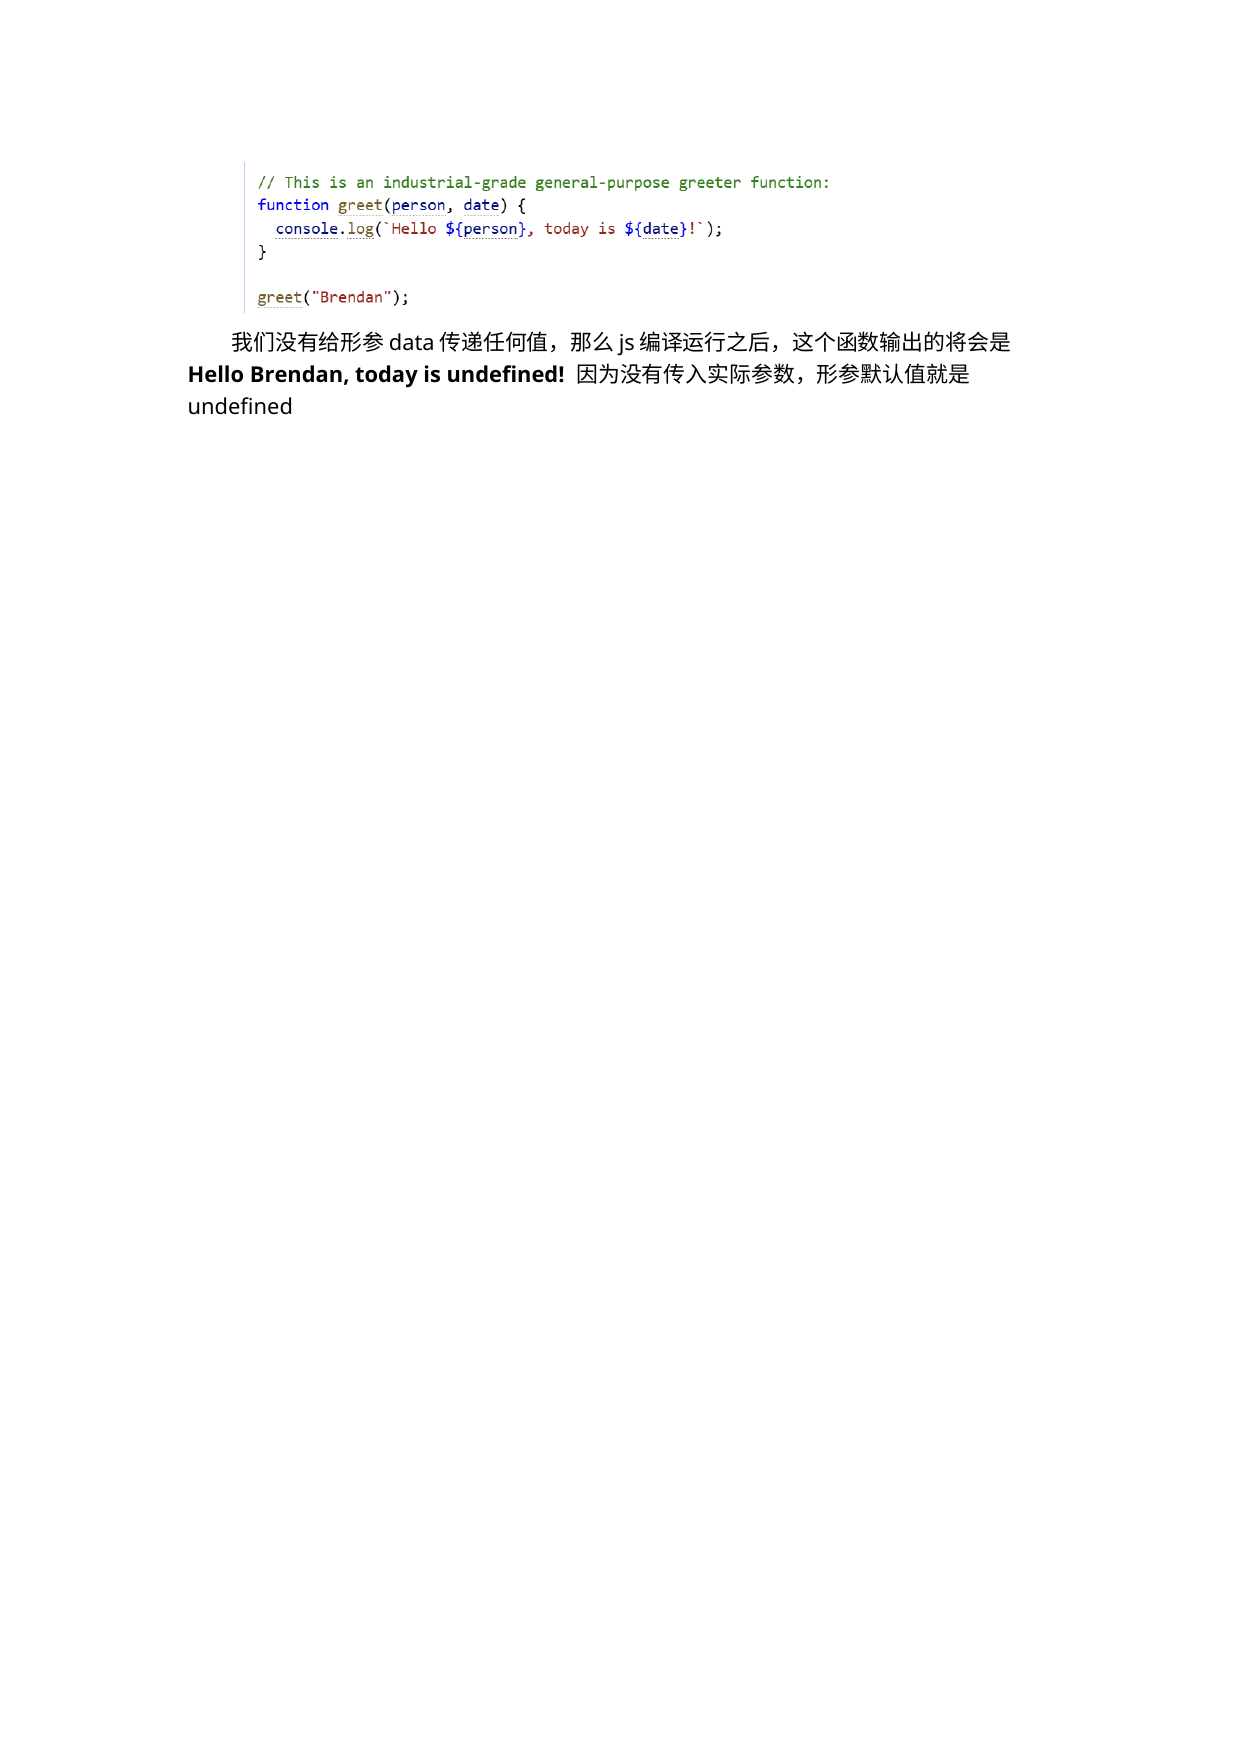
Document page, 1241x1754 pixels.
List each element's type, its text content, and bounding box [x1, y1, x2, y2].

text 我们没有给形参data传递任何值，那么js编译运行之后，这个函数输出的将会是 Hello Brendan, today is undefined! 因为没有传入实际参数，形参默认值就是undefined [187, 324, 1053, 422]
picture [231, 162, 843, 313]
